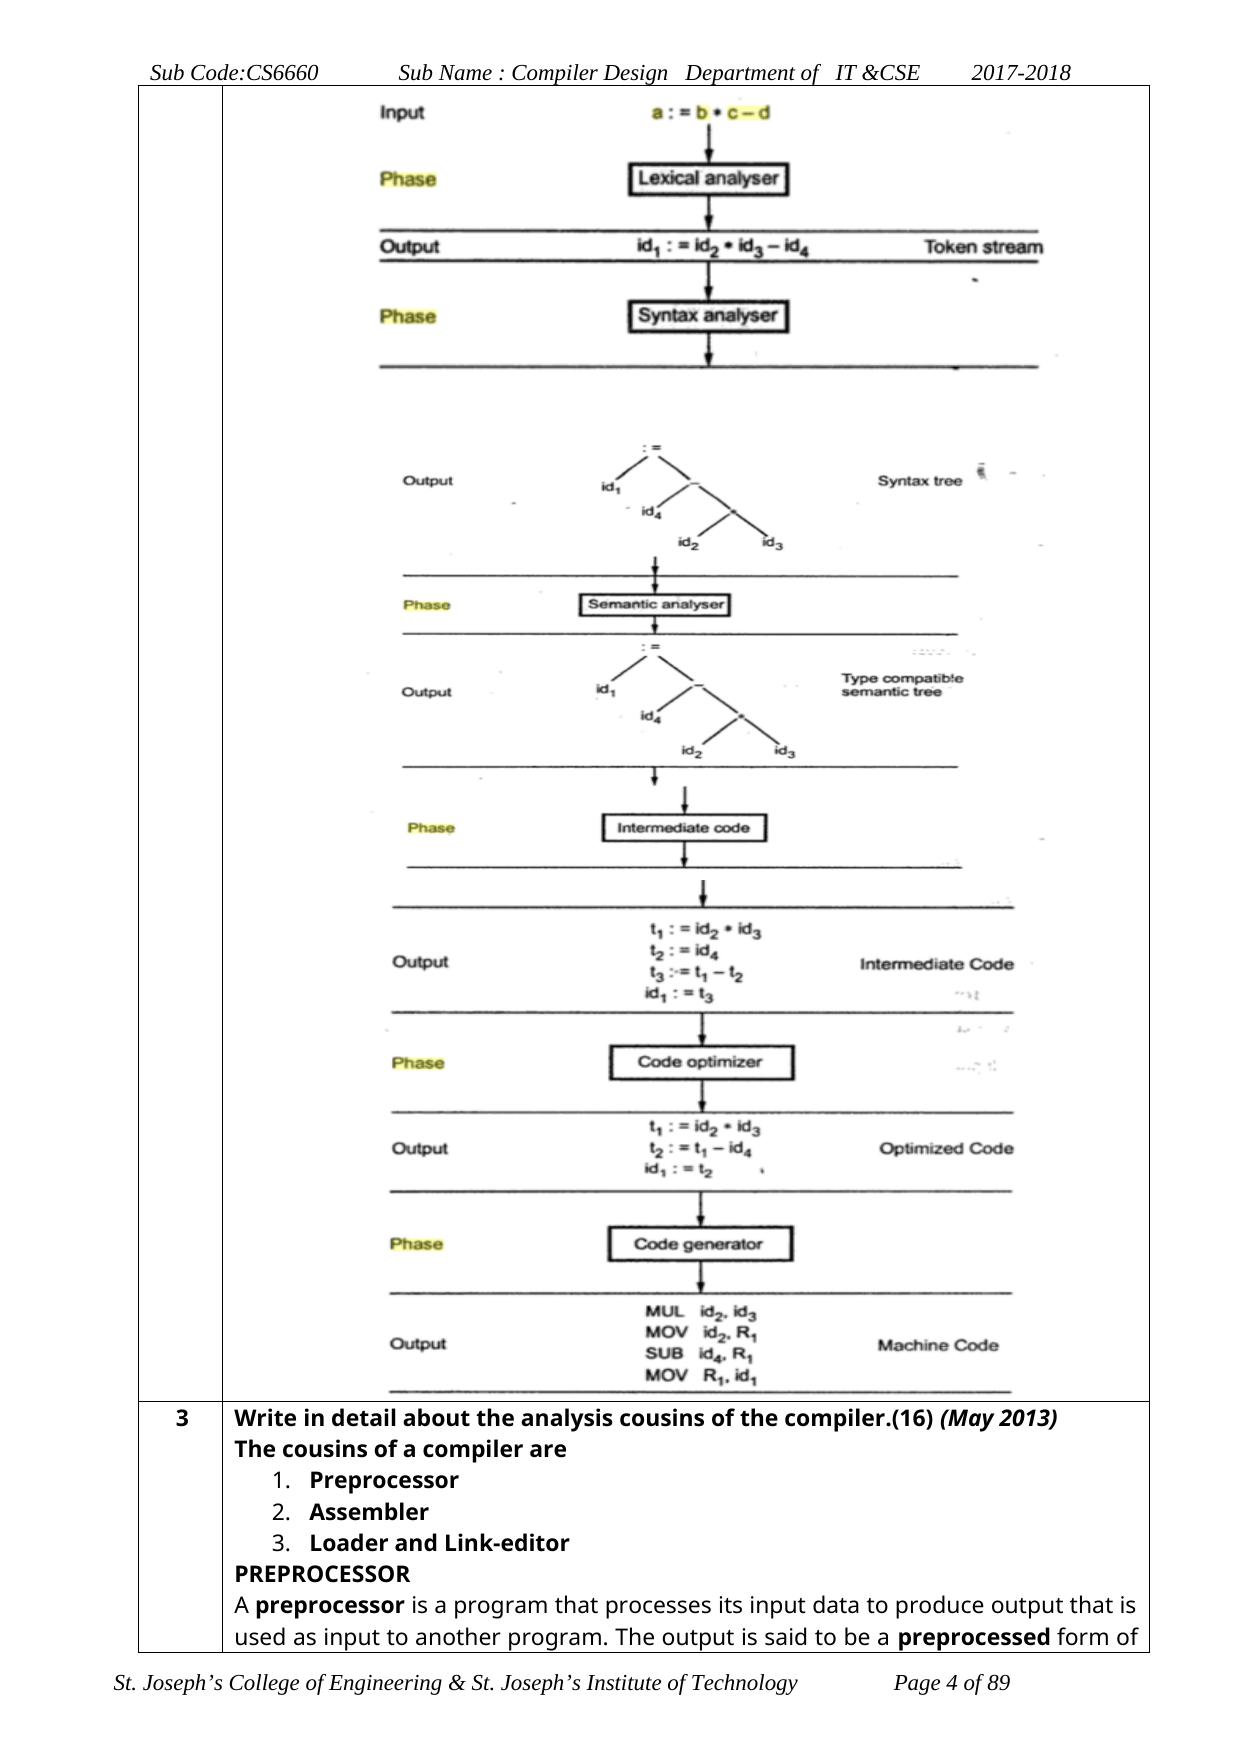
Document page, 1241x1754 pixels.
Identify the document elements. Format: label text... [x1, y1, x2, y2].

picture [338, 432, 1045, 1401]
table_cell 2 [139, 86, 222, 1401]
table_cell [223, 1402, 1149, 1652]
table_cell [223, 86, 1149, 1401]
picture [351, 86, 1071, 408]
table_cell 3 [139, 1402, 222, 1652]
